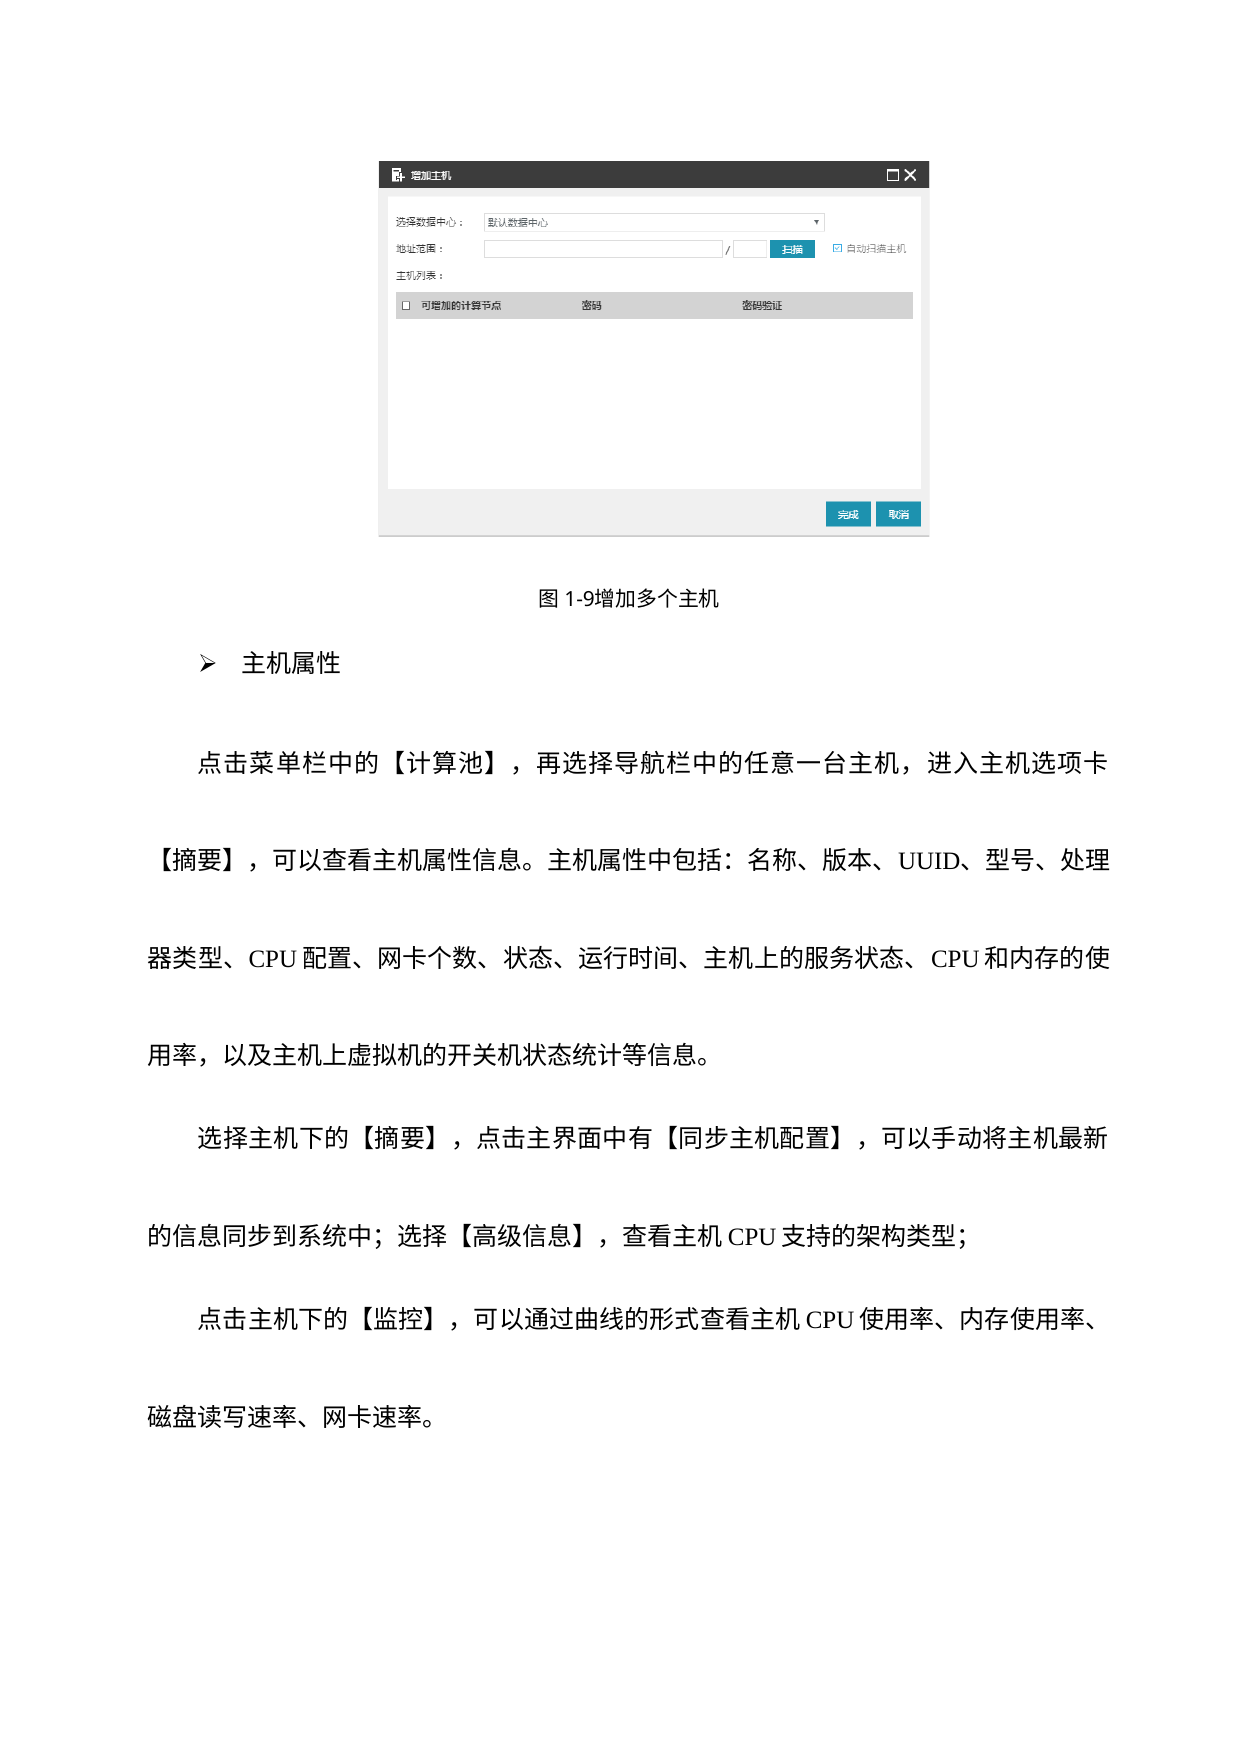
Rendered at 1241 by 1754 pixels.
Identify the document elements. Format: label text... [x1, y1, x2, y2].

text 点击主机下的【监控】，可以通过曲线的形式查看主机CPU使用率、内存使用率、磁盘读写速率、网卡速率。 [148, 1285, 1110, 1448]
list 主机属性 [198, 629, 1110, 694]
picture [378, 161, 930, 537]
text 选择主机下的【摘要】，点击主界面中有【同步主机配置】，可以手动将主机最新的信息同步到系统中；选择【高级信息】，查看主机CPU支持的架构类型； [148, 1104, 1110, 1267]
text 点击菜单栏中的【计算池】，再选择导航栏中的任意一台主机，进入主机选项卡【摘要】，可以查看主机属性信息。主机属性中包括：名称、版本、UUID、型号、处理器类型、CPU配置、网卡个数、状态、运行时间、主机上的服务状态、CPU和内存的使用率，以及主机上虚拟机的开关机状态统计等信息。 [148, 729, 1110, 1086]
